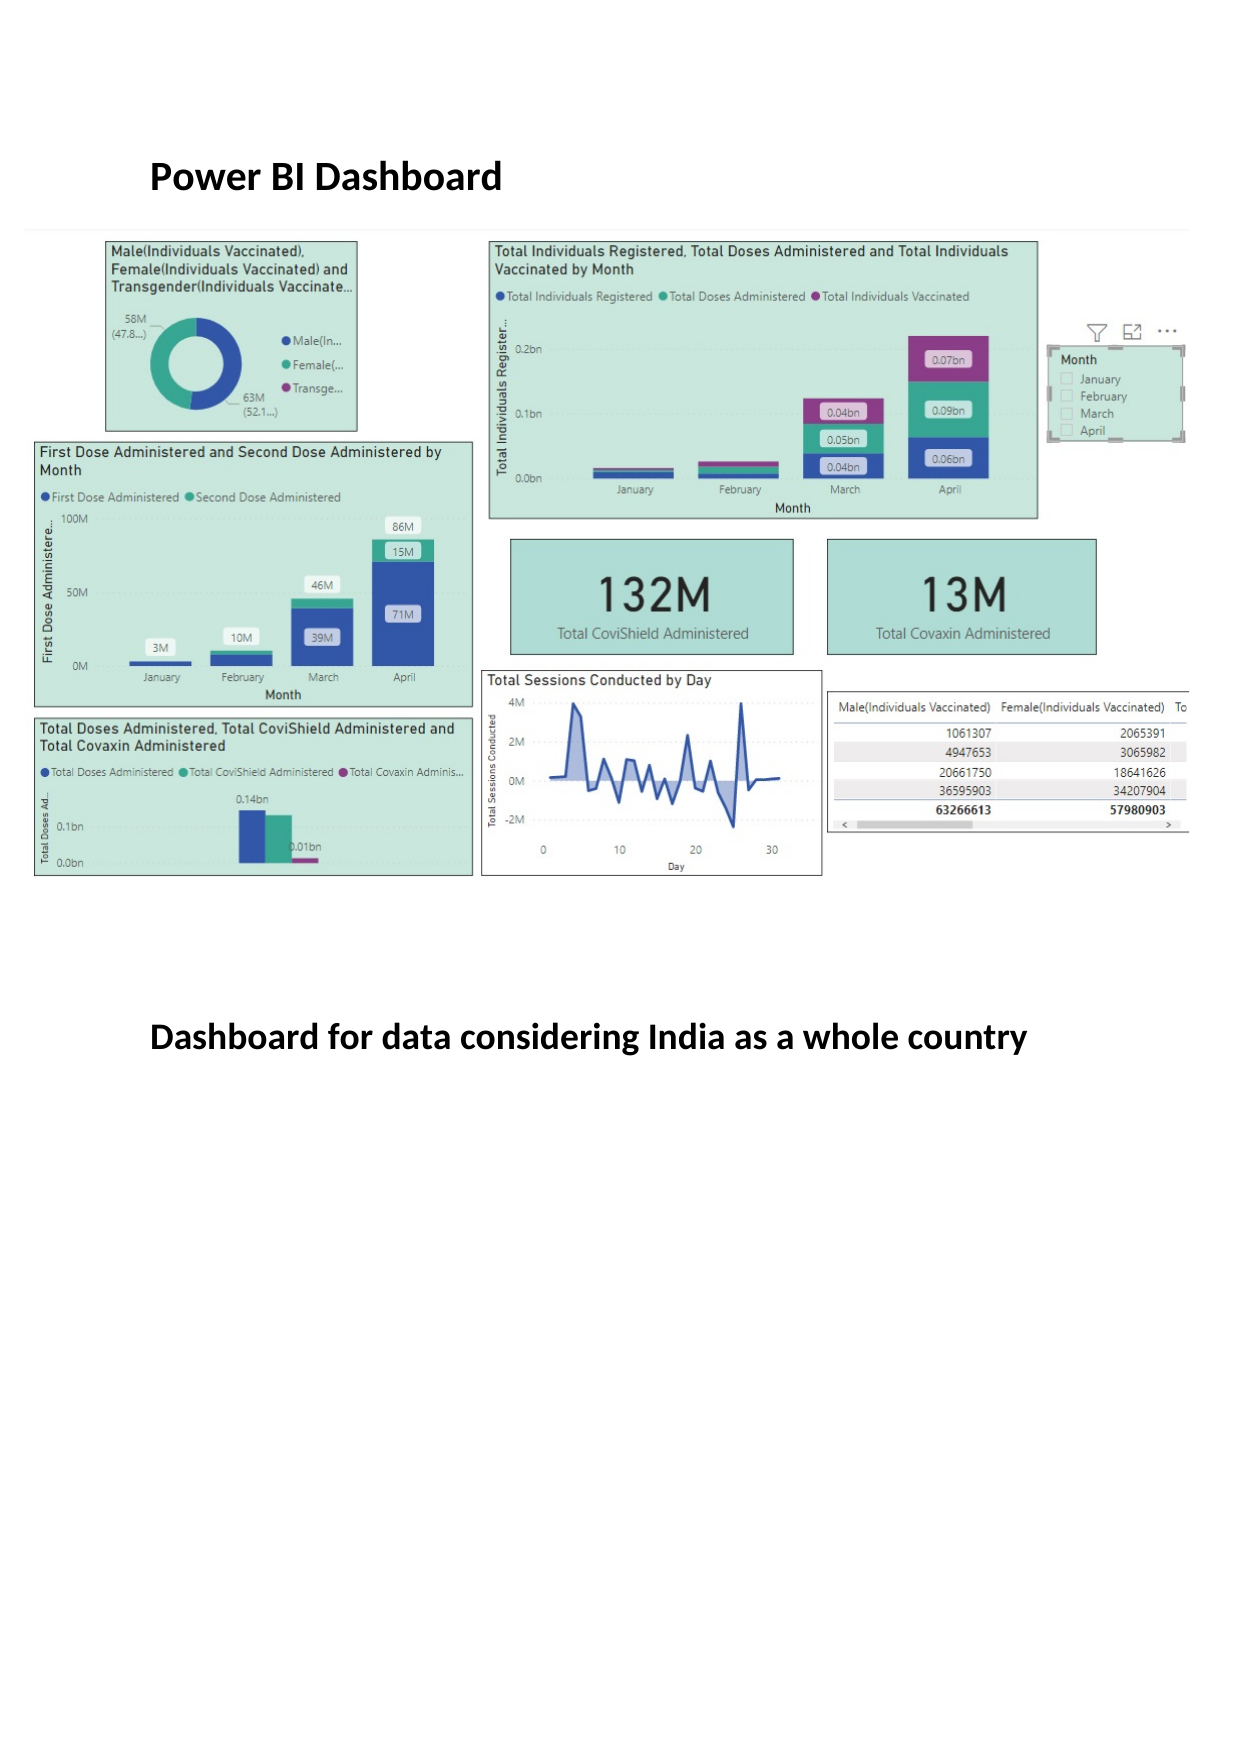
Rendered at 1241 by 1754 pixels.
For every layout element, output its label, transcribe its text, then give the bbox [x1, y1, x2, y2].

text Power BI Dashboard [150, 150, 1090, 201]
text Dashboard for data considering India as a whole country [150, 1013, 1090, 1059]
picture [23, 229, 1188, 879]
